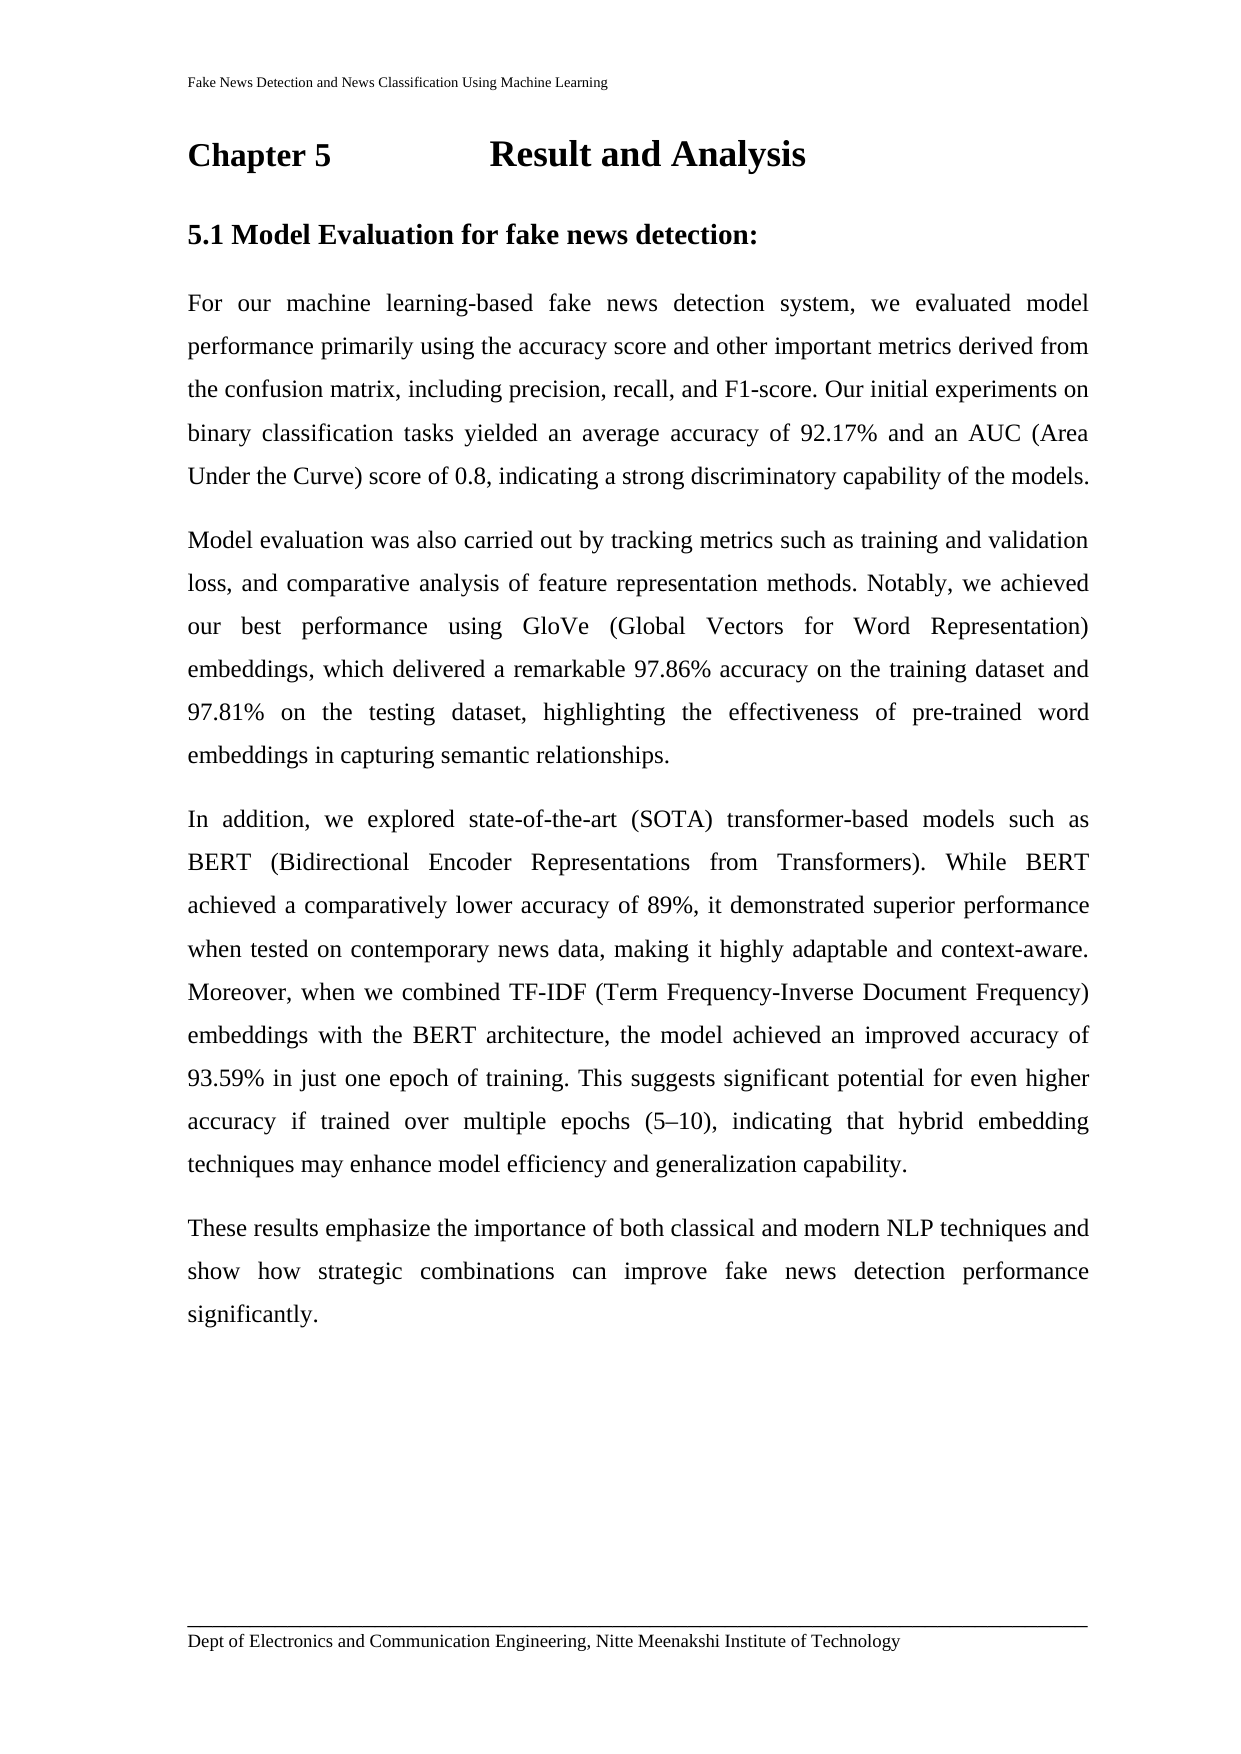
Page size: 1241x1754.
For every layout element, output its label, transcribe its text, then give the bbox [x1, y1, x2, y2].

text For our machine learning-based fake news detection system, we evaluated model performance primarily using the accuracy score and other important metrics derived from the confusion matrix, including precision, recall, and F1-score. Our initial experiments on binary classification tasks yielded an average accuracy of 92.17% and an AUC (Area Under the Curve) score of 0.8, indicating a strong discriminatory capability of the models. [187, 288, 1090, 489]
subtitle Chapter 5 Result and Analysis [187, 132, 1090, 175]
text Model evaluation was also carried out by tracking metrics such as training and validation loss, and comparative analysis of feature representation methods. Notably, we achieved our best performance using GloVe (Global Vectors for Word Representation) embeddings, which delivered a remarkable 97.86% accuracy on the training dataset and 97.81% on the testing dataset, highlighting the effectiveness of pre-trained word embeddings in capturing semantic relationships. [187, 525, 1090, 769]
text 5.1 Model Evaluation for fake news detection: [187, 217, 1090, 251]
text These results emphasize the importance of both classical and modern NLP techniques and show how strategic combinations can improve fake news detection performance significantly. [187, 1213, 1090, 1328]
text In addition, we explored state-of-the-art (SOTA) transformer-based models such as BERT (Bidirectional Encoder Representations from Transformers). While BERT achieved a comparatively lower accuracy of 89%, it demonstrated superior performance when tested on contemporary news data, making it highly adaptable and context-aware. Moreover, when we combined TF-IDF (Term Frequency-Inverse Document Frequency) embeddings with the BERT architecture, the model achieved an improved accuracy of 93.59% in just one epoch of training. This suggests significant potential for even higher accuracy if trained over multiple epochs (5–10), indicating that hybrid embedding techniques may enhance model efficiency and generalization capability. [187, 804, 1090, 1178]
